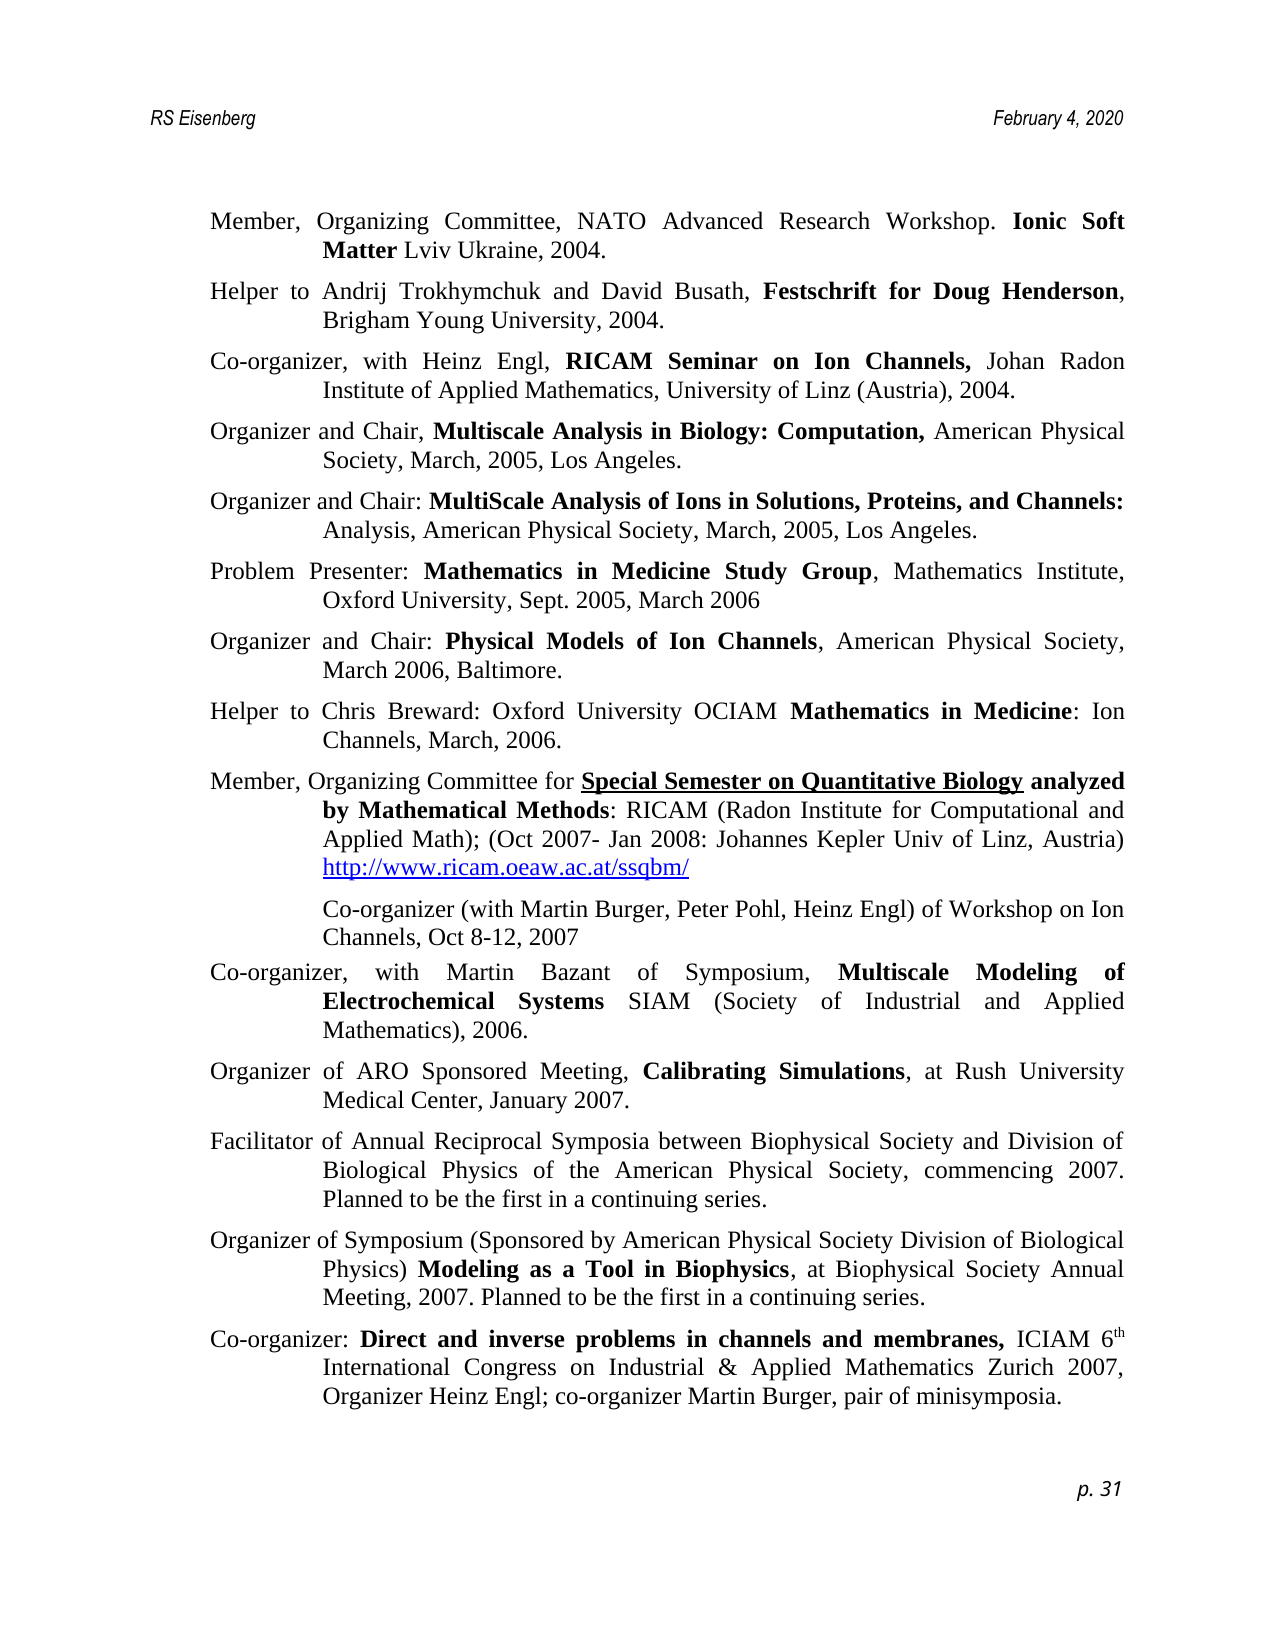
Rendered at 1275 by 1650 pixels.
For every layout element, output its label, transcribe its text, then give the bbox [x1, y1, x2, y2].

text Co-organizer (with Martin Burger, Peter Pohl, Heinz Engl) of Workshop on Ion Channels, Oct 8-12, 2007 [210, 894, 1125, 951]
text Organizer and Chair: Physical Models of Ion Channels, American Physical Society, March 2006, Baltimore. [210, 626, 1125, 684]
text Organizer of ARO Sponsored Meeting, Calibrating Simulations, at Rush University Medical Center, January 2007. [210, 1056, 1125, 1114]
text Organizer and Chair: MultiScale Analysis of Ions in Solutions, Proteins, and Channels: Analysis, American Physical Society, March, 2005, Los Angeles. [210, 486, 1125, 544]
text Co-organizer, with Martin Bazant of Symposium, Multiscale Modeling of Electrochemical Systems SIAM (Society of Industrial and Applied Mathematics), 2006. [210, 957, 1125, 1044]
text Problem Presenter: Mathematics in Medicine Study Group, Mathematics Institute, Oxford University, Sept. 2005, March 2006 [210, 556, 1125, 614]
text Helper to Andrij Trokhymchuk and David Busath, Festschrift for Doug Henderson, Brigham Young University, 2004. [210, 276, 1125, 334]
text Co-organizer, with Heinz Engl, RICAM Seminar on Ion Channels, Johan Radon Institute of Applied Mathematics, University of Linz (Austria), 2004. [210, 346, 1125, 404]
text Member, Organizing Committee for Special Semester on Quantitative Biology analyzed by Mathematical Methods: RICAM (Radon Institute for Computational and Applied Math); (Oct 2007- Jan 2008: Johannes Kepler Univ of Linz, Austria) http://www.ricam.oeaw.ac.at/ssqbm/ [210, 766, 1125, 881]
text Co-organizer: Direct and inverse problems in channels and membranes, ICIAM 6th International Congress on Industrial & Applied Mathematics Zurich 2007, Organizer Heinz Engl; co-organizer Martin Burger, pair of minisymposia. [210, 1324, 1125, 1410]
text Member, Organizing Committee, NATO Advanced Research Workshop. Ionic Soft Matter Lviv Ukraine, 2004. [210, 206, 1125, 264]
text Helper to Chris Breward: Oxford University OCIAM Mathematics in Medicine: Ion Channels, March, 2006. [210, 696, 1125, 754]
text Organizer and Chair, Multiscale Analysis in Biology: Computation, American Physical Society, March, 2005, Los Angeles. [210, 416, 1125, 474]
text Facilitator of Annual Reciprocal Symposia between Biophysical Society and Division of Biological Physics of the American Physical Society, commencing 2007. Planned to be the first in a continuing series. [210, 1126, 1125, 1212]
text Organizer of Symposium (Sponsored by American Physical Society Division of Biological Physics) Modeling as a Tool in Biophysics, at Biophysical Society Annual Meeting, 2007. Planned to be the first in a continuing series. [210, 1225, 1125, 1311]
